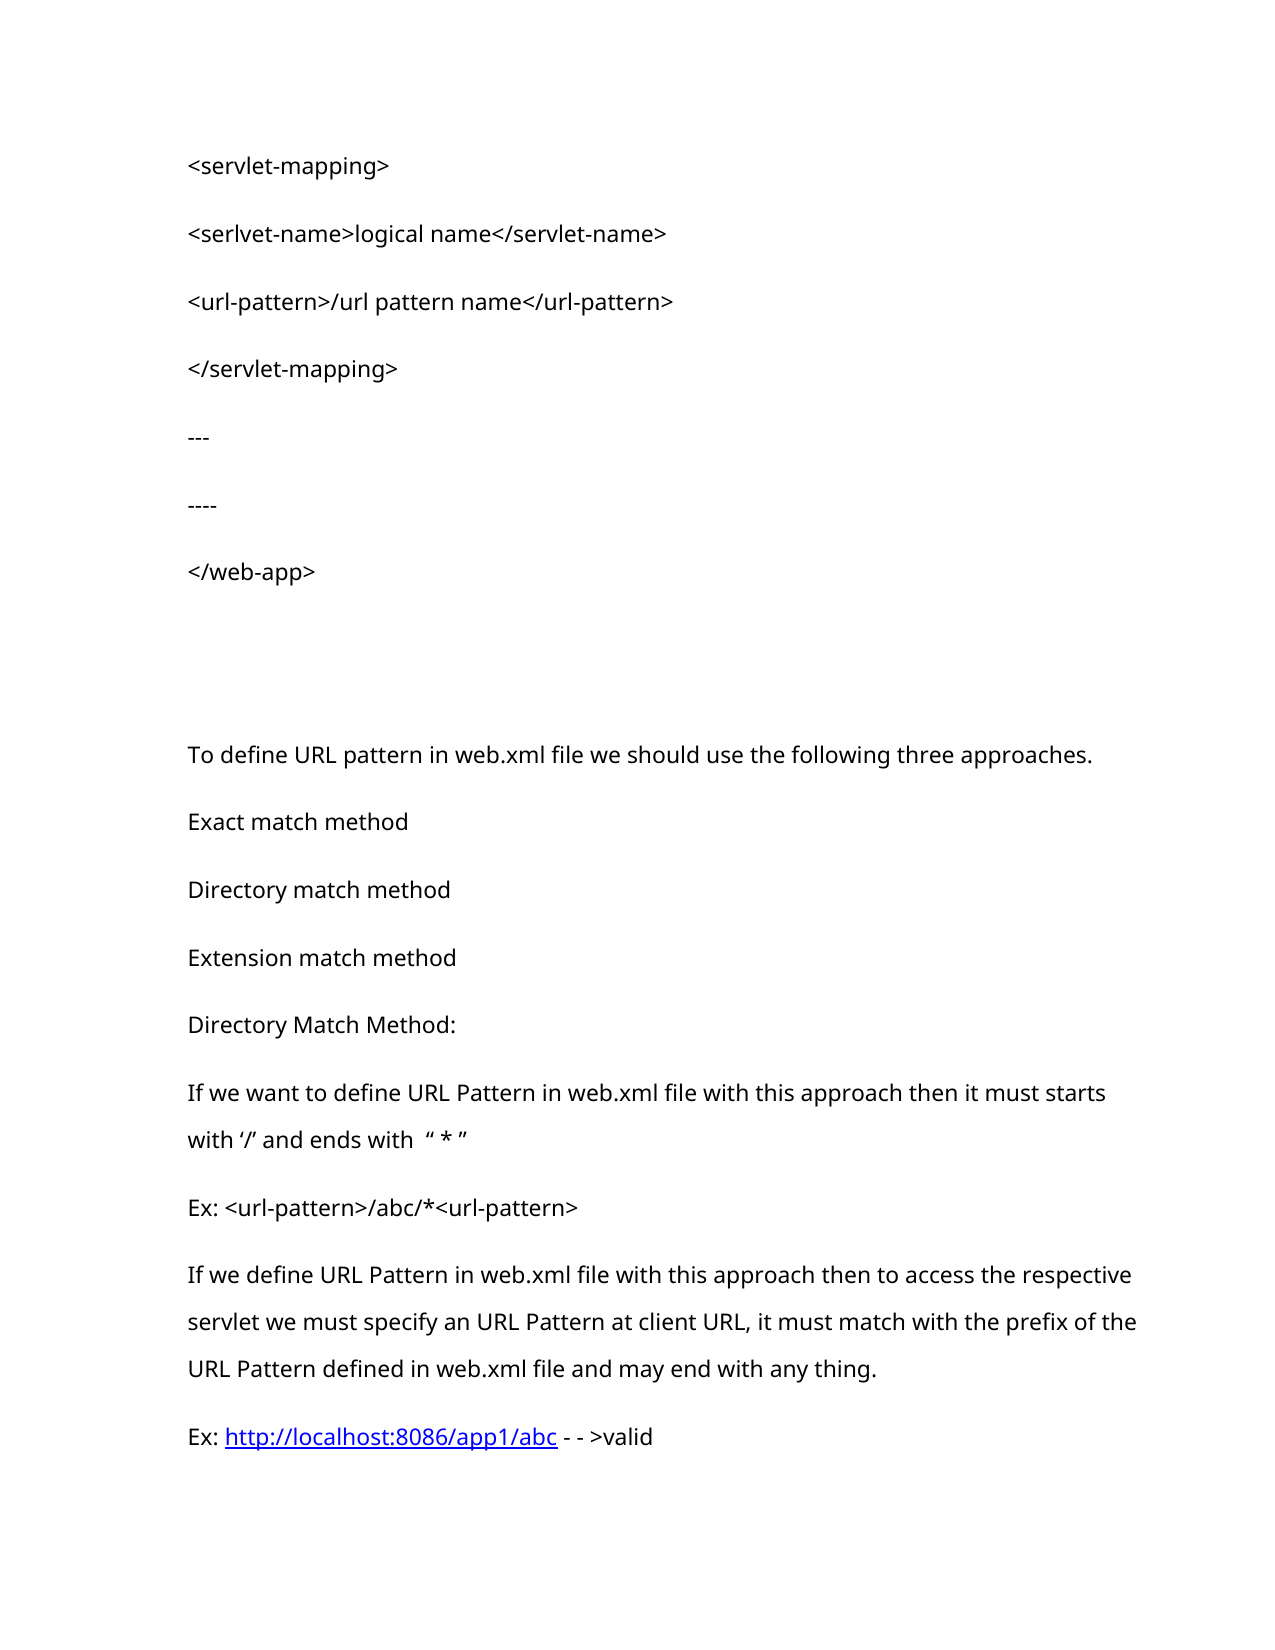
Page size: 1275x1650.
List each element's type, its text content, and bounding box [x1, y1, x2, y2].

text Directory Match Method: [187, 1009, 1153, 1041]
text Ex: http://localhost:8086/app1/abc - - >valid [187, 1421, 1153, 1452]
text ---- [187, 488, 1125, 520]
text Exact match method [187, 806, 1125, 837]
text <servlet-mapping> [187, 150, 1125, 181]
text </web-app> [187, 556, 1125, 587]
text --- [187, 421, 1125, 452]
text To define URL pattern in web.xml file we should use the following three approaches. [187, 738, 1125, 770]
text Extension match method [187, 942, 1125, 973]
text </servlet-mapping> [187, 353, 1125, 384]
text If we define URL Pattern in web.xml file with this approach then to access the respective servlet we must specify an URL Pattern at client URL, it must match with the prefix of the URL Pattern defined in web.xml file and may end with any thing. [187, 1259, 1153, 1384]
text <url-pattern>/url pattern name</url-pattern> [187, 285, 1125, 317]
text If we want to define URL Pattern in web.xml file with this approach then it must starts with ‘/’ and ends with “ * ” [187, 1077, 1153, 1155]
text <serlvet-name>logical name</servlet-name> [187, 218, 1125, 249]
text Ex: <url-pattern>/abc/*<url-pattern> [187, 1192, 1153, 1223]
text Directory match method [187, 874, 1125, 905]
